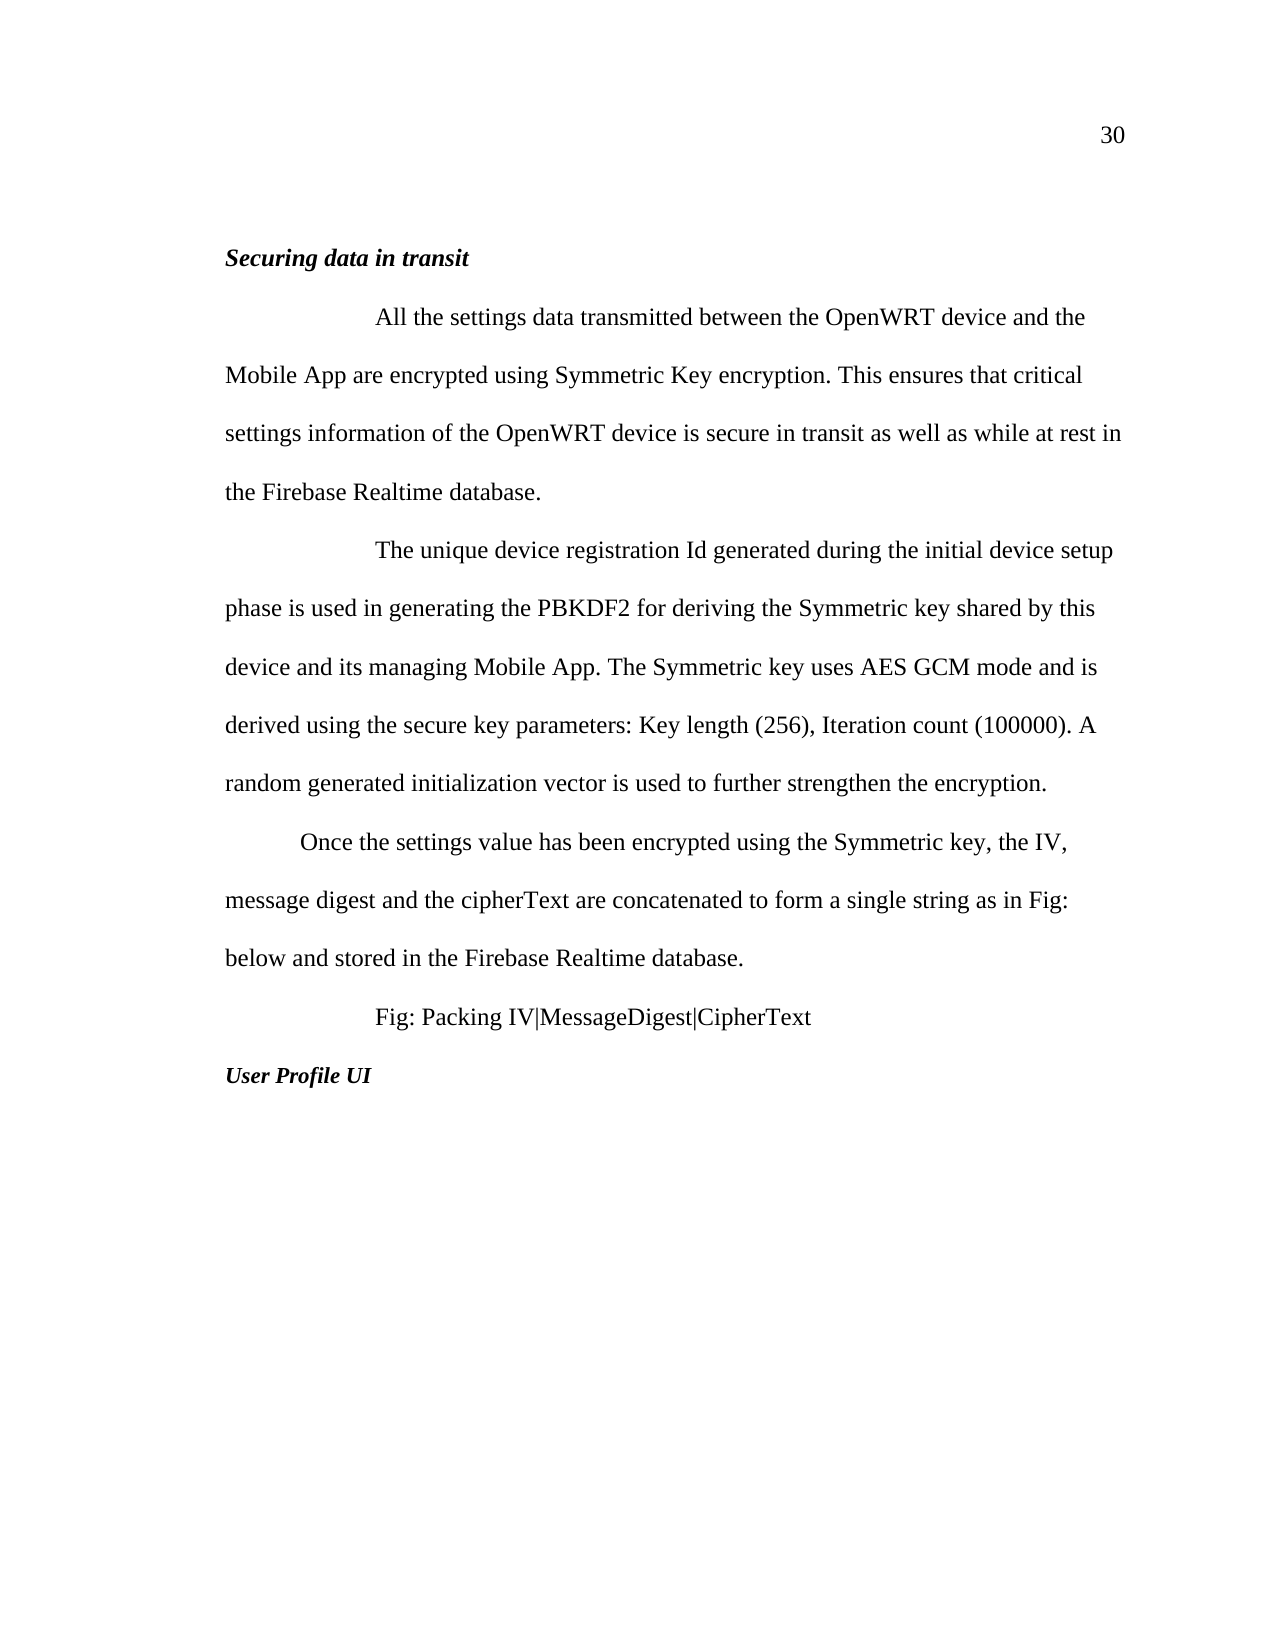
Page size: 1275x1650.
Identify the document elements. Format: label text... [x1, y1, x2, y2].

text Once the settings value has been encrypted using the Symmetric key, the IV, message digest and the cipherText are concatenated to form a single string as in Fig: below and stored in the Firebase Realtime database. [225, 803, 1125, 978]
text Fig: Packing IV|MessageDigest|CipherText [225, 978, 1125, 1037]
subtitle Securing data in transit [225, 220, 1125, 278]
subtitle User Profile UI [225, 1037, 1125, 1095]
text The unique device registration Id generated during the initial device setup phase is used in generating the PBKDF2 for deriving the Symmetric key shared by this device and its managing Mobile App. The Symmetric key uses AES GCM mode and is derived using the secure key parameters: Key length (256), Iteration count (100000). A random generated initialization vector is used to further strengthen the encryption. [225, 512, 1125, 803]
text All the settings data transmitted between the OpenWRT device and the Mobile App are encrypted using Symmetric Key encryption. This ensures that critical settings information of the OpenWRT device is secure in transit as well as while at rest in the Firebase Realtime database. [225, 278, 1125, 512]
